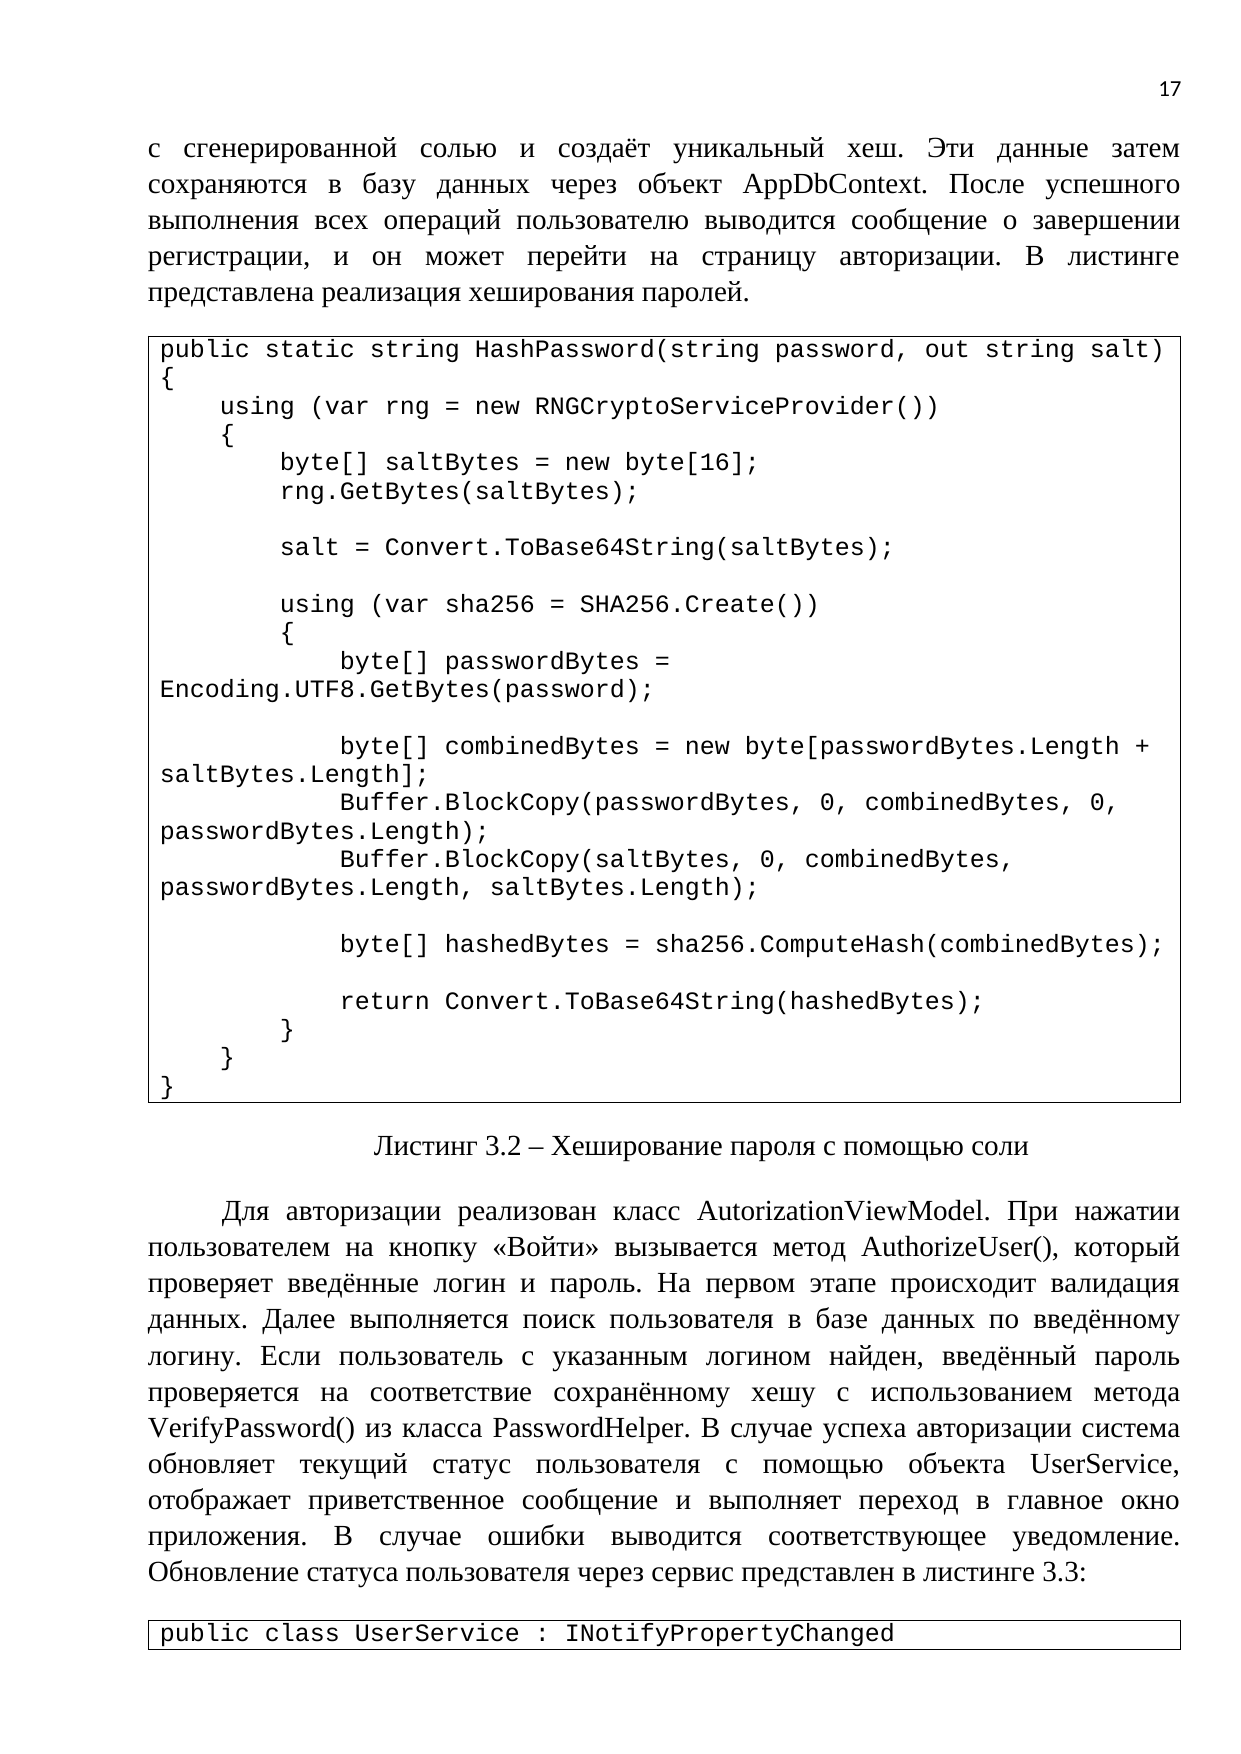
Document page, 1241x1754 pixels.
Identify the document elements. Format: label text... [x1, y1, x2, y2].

table_header public static string HashPassword(string password, out string salt) { using (var rng = new RNGCryptoServiceProvider()) { byte[] saltBytes = new byte[16]; rng.GetBytes(saltBytes); salt = Convert.ToBase64String(saltBytes); using (var sha256 = SHA256.Create()) { byte[] passwordBytes = Encoding.UTF8.GetBytes(password); byte[] combinedBytes = new byte[passwordBytes.Length + saltBytes.Length]; Buffer.BlockCopy(passwordBytes, 0, combinedBytes, 0, passwordBytes.Length); Buffer.BlockCopy(saltBytes, 0, combinedBytes, passwordBytes.Length, saltBytes.Length); byte[] hashedBytes = sha256.ComputeHash(combinedBytes); return Convert.ToBase64String(hashedBytes); } } } [149, 337, 1180, 1102]
text Для авторизации реализован класс AutorizationViewModel. При нажатии пользователем на кнопку «Войти» вызывается метод AuthorizeUser(), который проверяет введённые логин и пароль. На первом этапе происходит валидация данных. Далее выполняется поиск пользователя в базе данных по введённому логину. Если пользователь с указанным логином найден, введённый пароль проверяется на соответствие сохранённому хешу с использованием метода VerifyPassword() из класса PasswordHelper. В случае успеха авторизации система обновляет текущий статус пользователя с помощью объекта UserService, отображает приветственное сообщение и выполняет переход в главное окно приложения. В случае ошибки выводится соответствующее уведомление. Обновление статуса пользователя через сервис представлен в листинге 3.3: [148, 1193, 1181, 1588]
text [148, 130, 1181, 308]
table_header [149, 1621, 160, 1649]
text Листинг 3.2 – Хеширование пароля с помощью соли [148, 1128, 1181, 1161]
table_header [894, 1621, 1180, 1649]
